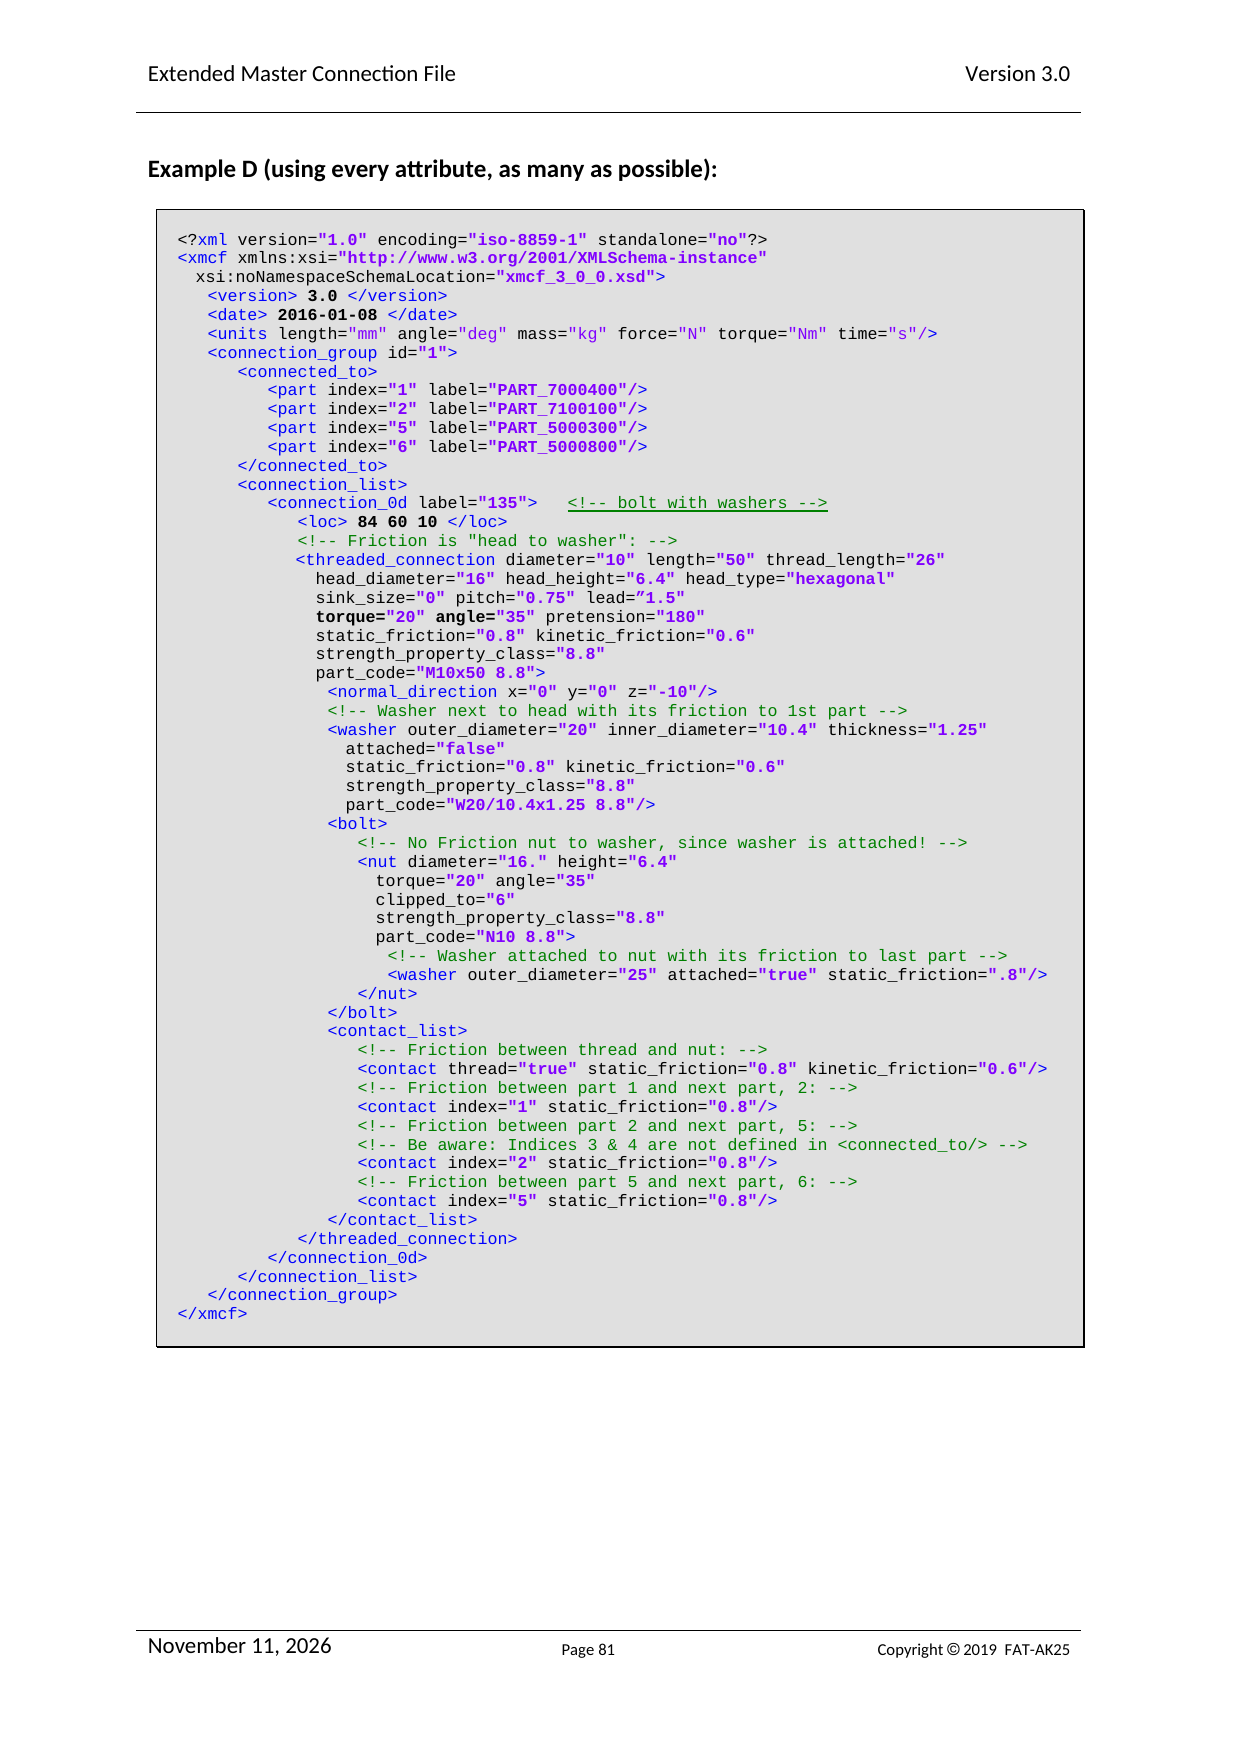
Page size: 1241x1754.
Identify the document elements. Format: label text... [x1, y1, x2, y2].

text </connected_to> [157, 454, 1083, 473]
text <nut diameter="16." height="6.4" torque="20" angle="35" clipped_to="6" strength_property_class="8.8" part_code="N10 8.8"> [157, 850, 1083, 944]
text </connection_0d> [157, 1246, 1083, 1265]
text <!-- Friction between part 5 and next part, 6: --> [157, 1171, 1083, 1189]
text <!-- Friction between part 2 and next part, 5: --> [157, 1114, 1083, 1133]
text <contact_list> [157, 1020, 1083, 1039]
text <connected_to> [157, 360, 1083, 379]
text <xmcf xmlns:xsi="http://www.w3.org/2001/XMLSchema-instance" xsi:noNamespaceSchemaLocation="xmcf_3_0_0.xsd"> [157, 247, 1083, 284]
text <?xml version="1.0" encoding="iso-8859-1" standalone="no"?> [157, 228, 1083, 247]
text <normal_direction x="0" y="0" z="-10"/> [157, 681, 1083, 699]
text <connection_list> [157, 473, 1083, 492]
text <part index="2" label="PART_7100100"/> [157, 398, 1083, 417]
text <part index="6" label="PART_5000800"/> [157, 435, 1083, 454]
text <bolt> [157, 812, 1083, 831]
text <!-- Friction between part 1 and next part, 2: --> [157, 1076, 1083, 1095]
text <units length="mm" angle="deg" mass="kg" force="N" torque="Nm" time="s"/> [157, 322, 1083, 341]
text </threaded_connection> [157, 1227, 1083, 1246]
text <version> 3.0 </version> [157, 284, 1083, 303]
text <!-- Washer next to head with its friction to 1st part --> [157, 699, 1083, 718]
text <!-- Washer attached to nut with its friction to last part --> [157, 944, 1083, 963]
text Example D (using every attribute, as many as possible): [148, 154, 1092, 184]
text <part index="5" label="PART_5000300"/> [157, 417, 1083, 435]
text </connection_group> [157, 1284, 1083, 1303]
text <!-- Friction is "head to washer": --> <threaded_connection diameter="10" length="50" thread_length="26" head_diameter="16" head_height="6.4" head_type="hexagonal" sink_size="0" pitch="0.75" lead=”1.5" torque="20" angle="35" pretension="180" static_friction="0.8" kinetic_friction="0.6" strength_property_class="8.8" part_code="M10x50 8.8"> [157, 530, 1083, 681]
text </bolt> [157, 1001, 1083, 1020]
text <contact thread="true" static_friction="0.8" kinetic_friction="0.6"/> [157, 1058, 1083, 1076]
text <loc> 84 60 10 </loc> [157, 511, 1083, 530]
text <washer outer_diameter="25" attached="true" static_friction=".8"/> [157, 963, 1083, 982]
text </nut> [157, 982, 1083, 1001]
text <washer outer_diameter="20" inner_diameter="10.4" thickness="1.25" attached="false" static_friction="0.8" kinetic_friction="0.6" strength_property_class="8.8" part_code="W20/10.4x1.25 8.8"/> [157, 718, 1083, 812]
text <connection_group id="1"> [157, 341, 1083, 360]
text <!-- No Friction nut to washer, since washer is attached! --> [157, 831, 1083, 850]
text <!-- Be aware: Indices 3 & 4 are not defined in <connected_to/> --> [157, 1133, 1083, 1152]
text </xmcf> [157, 1303, 1083, 1322]
text <date> 2016-01-08 </date> [157, 303, 1083, 322]
text </connection_list> [157, 1265, 1083, 1284]
text <contact index="2" static_friction="0.8"/> [157, 1152, 1083, 1171]
text <part index="1" label="PART_7000400"/> [157, 379, 1083, 398]
text <contact index="5" static_friction="0.8"/> [157, 1189, 1083, 1208]
text <contact index="1" static_friction="0.8"/> [157, 1095, 1083, 1114]
text <!-- Friction between thread and nut: --> [157, 1039, 1083, 1058]
text <connection_0d label="135"> <!-- bolt with washers --> [157, 492, 1083, 511]
text </contact_list> [157, 1208, 1083, 1227]
